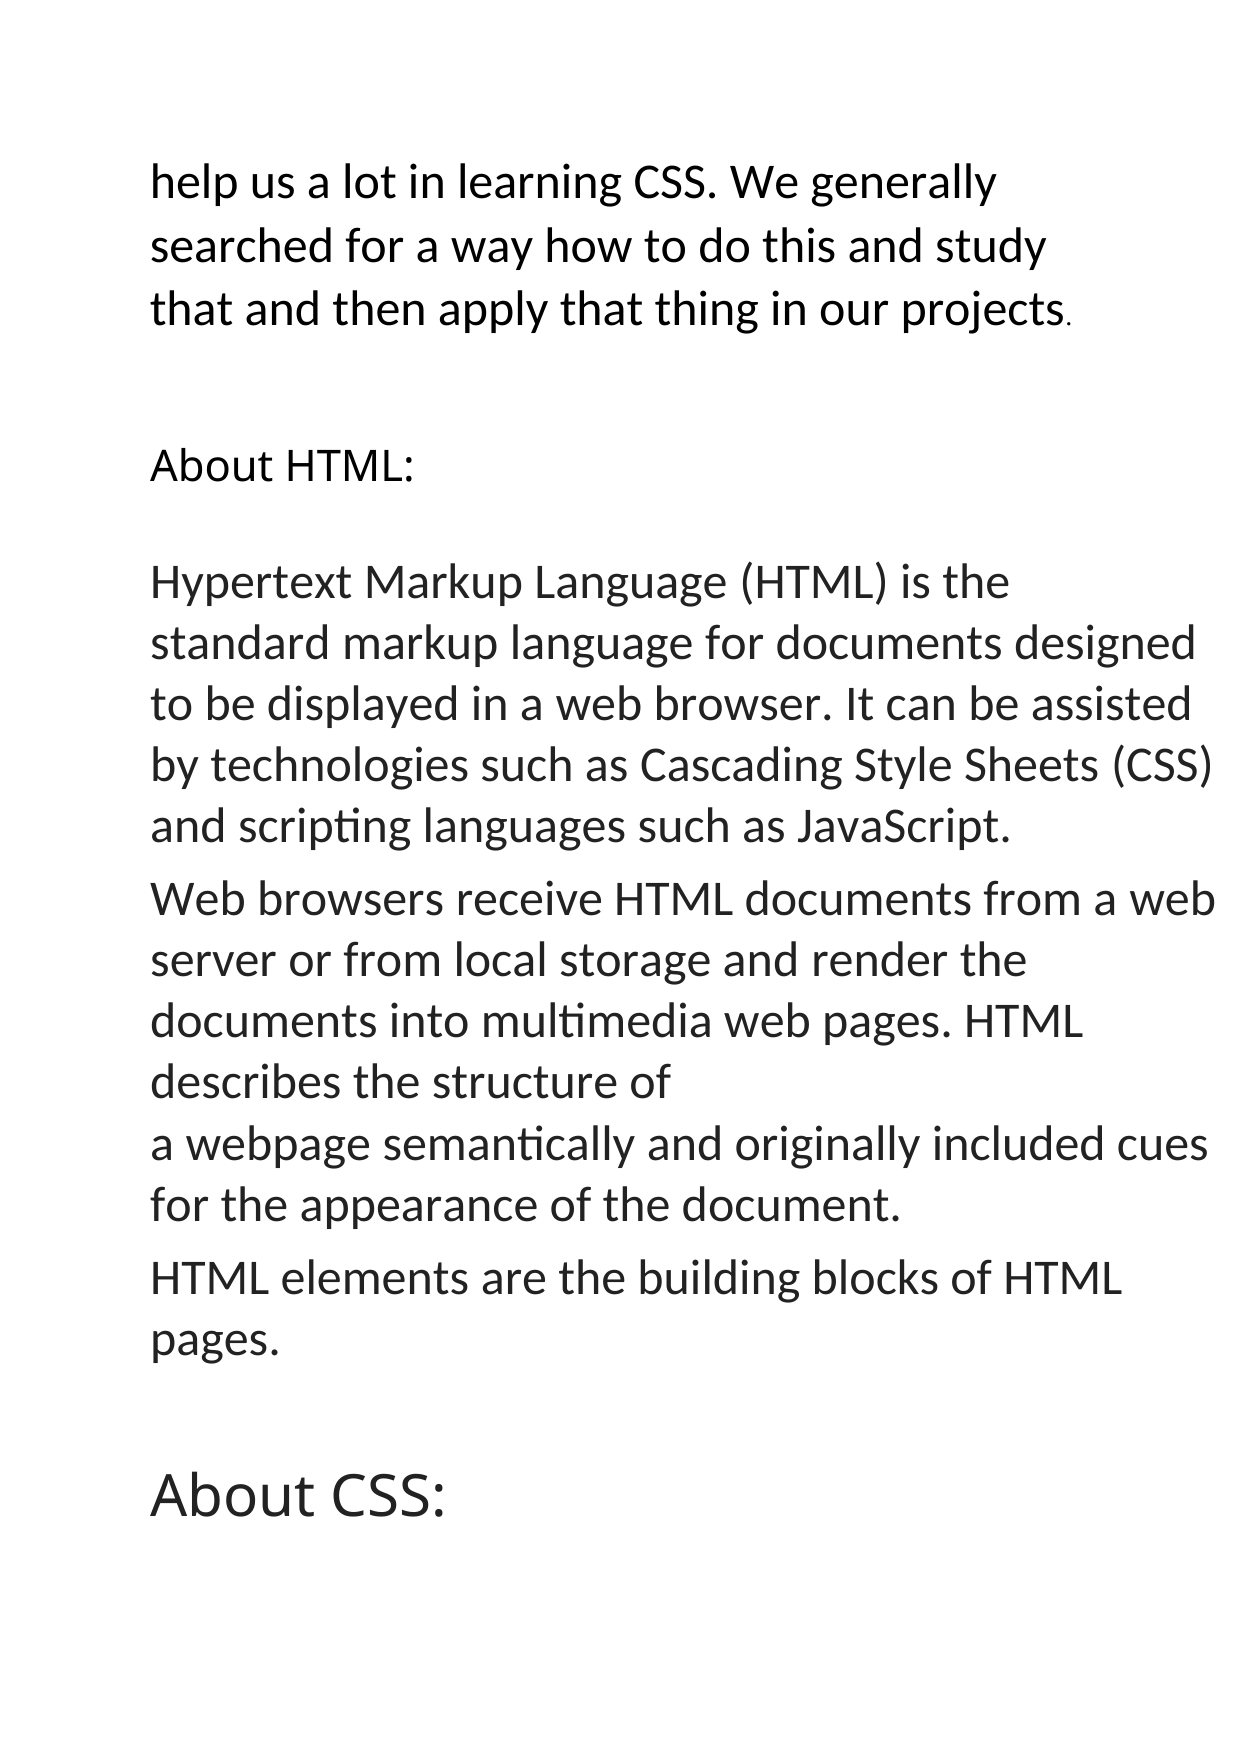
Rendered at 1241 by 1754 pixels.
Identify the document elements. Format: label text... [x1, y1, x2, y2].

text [148, 150, 1093, 338]
text Web browsers receive HTML documents from a web server or from local storage and render the documents into multimedia web pages. HTML describes the structure of a webpage semantically and originally included cues for the appearance of the document. [150, 867, 1240, 1233]
text About HTML: [150, 392, 1093, 494]
text About CSS: [150, 1454, 1240, 1533]
text HTML elements are the building blocks of HTML pages. [150, 1246, 1240, 1368]
text Hypertext Markup Language (HTML) is the standard markup language for documents designed to be displayed in a web browser. It can be assisted by technologies such as Cascading Style Sheets (CSS) and scripting languages such as JavaScript. [150, 549, 1240, 855]
